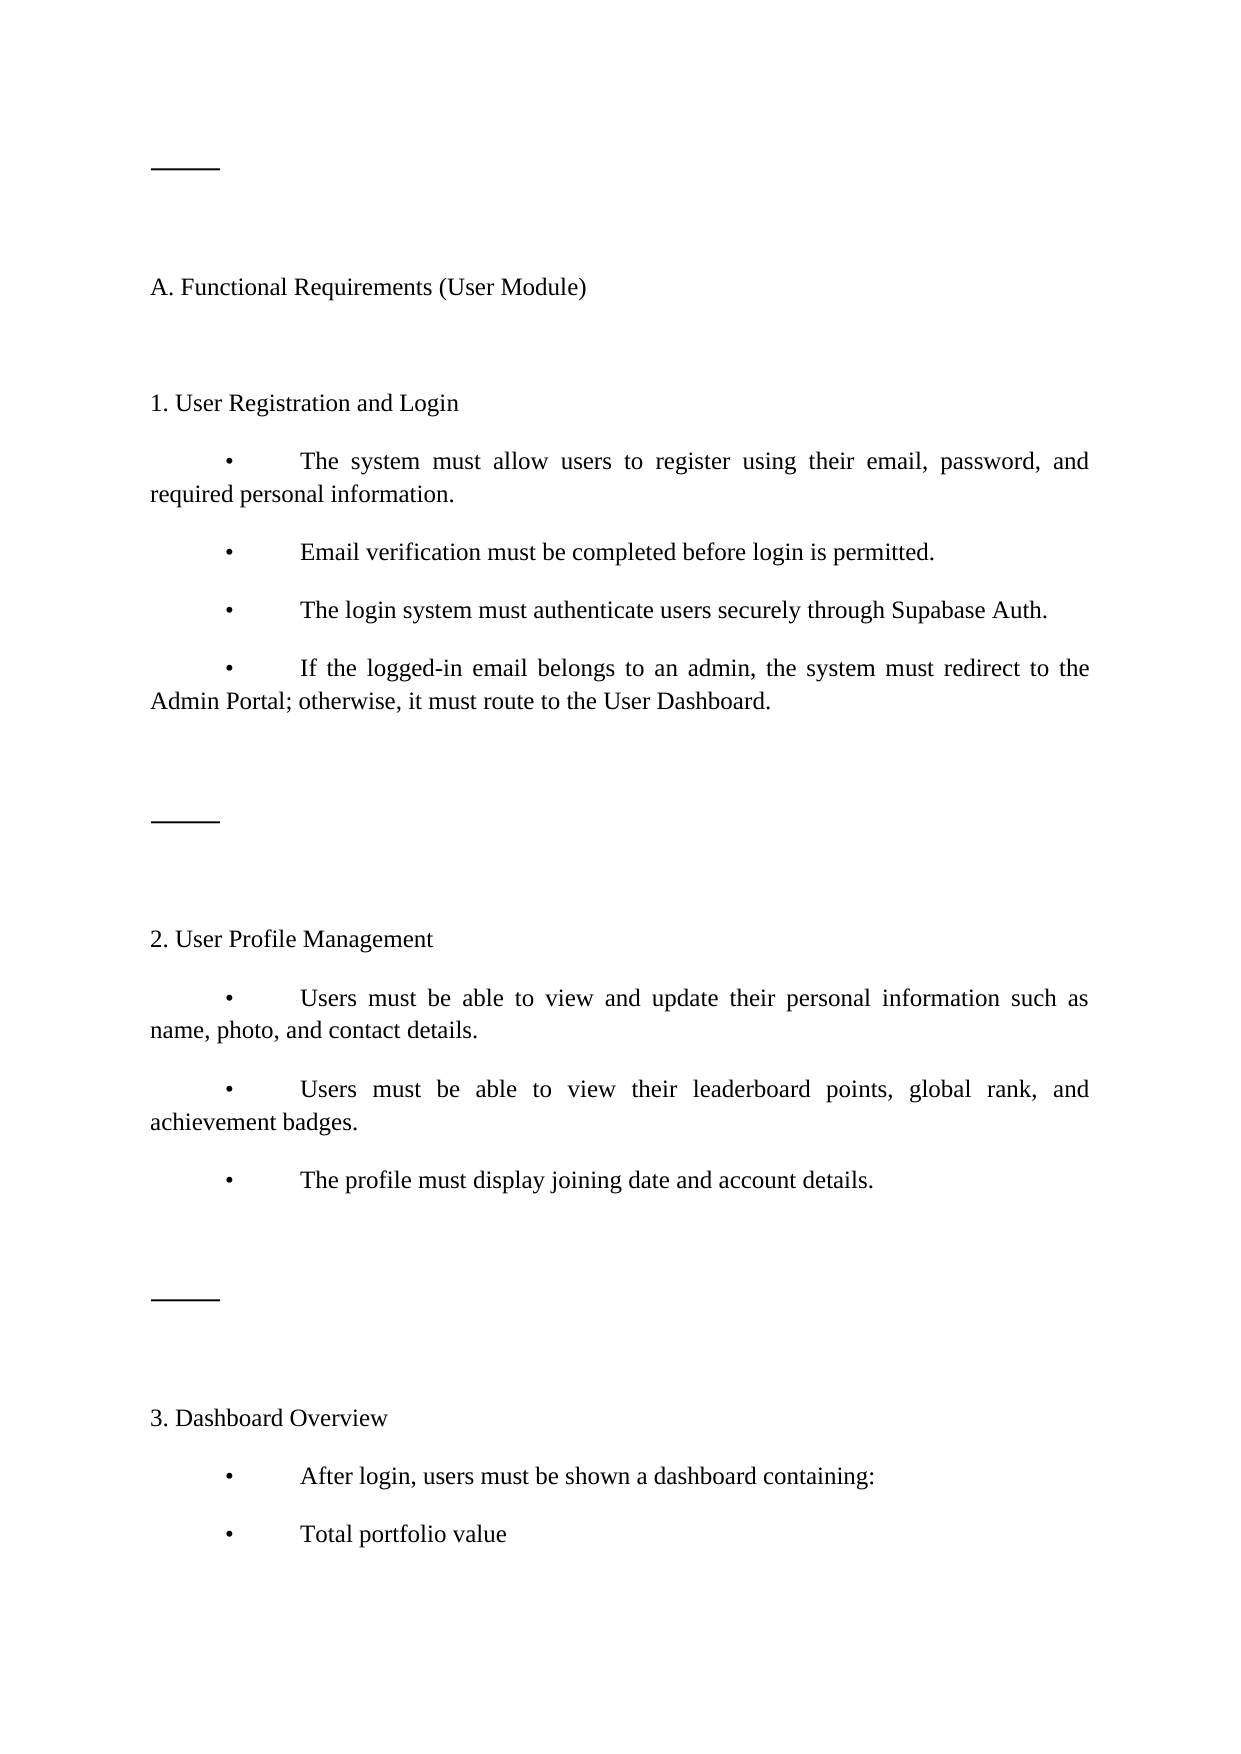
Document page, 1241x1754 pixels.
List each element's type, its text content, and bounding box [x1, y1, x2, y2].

text • Users must be able to view and update their personal information such as name, photo, and contact details. [150, 983, 1090, 1044]
text • If the logged-in email belongs to an admin, the system must redirect to the Admin Portal; otherwise, it must route to the User Dashboard. [150, 653, 1090, 715]
text • The profile must display joining date and account details. [150, 1165, 1090, 1193]
text • Users must be able to view their leaderboard points, global rank, and achievement badges. [150, 1074, 1090, 1135]
text • After login, users must be shown a dashboard containing: [150, 1461, 1090, 1490]
text • The login system must authenticate users securely through Supabase Auth. [150, 595, 1090, 624]
text • The system must allow users to register using their email, password, and required personal information. [150, 446, 1090, 508]
text • Email verification must be completed before login is permitted. [150, 537, 1090, 566]
text A. Functional Requirements (User Module) [150, 272, 1090, 301]
text ⸻ [150, 802, 1090, 836]
text ⸻ [150, 1281, 1090, 1315]
text 1. User Registration and Login [150, 388, 1090, 417]
text 3. Dashboard Overview [150, 1403, 1090, 1432]
text • Total portfolio value [150, 1519, 1090, 1548]
text ⸻ [150, 150, 1090, 184]
text 2. User Profile Management [150, 924, 1090, 953]
